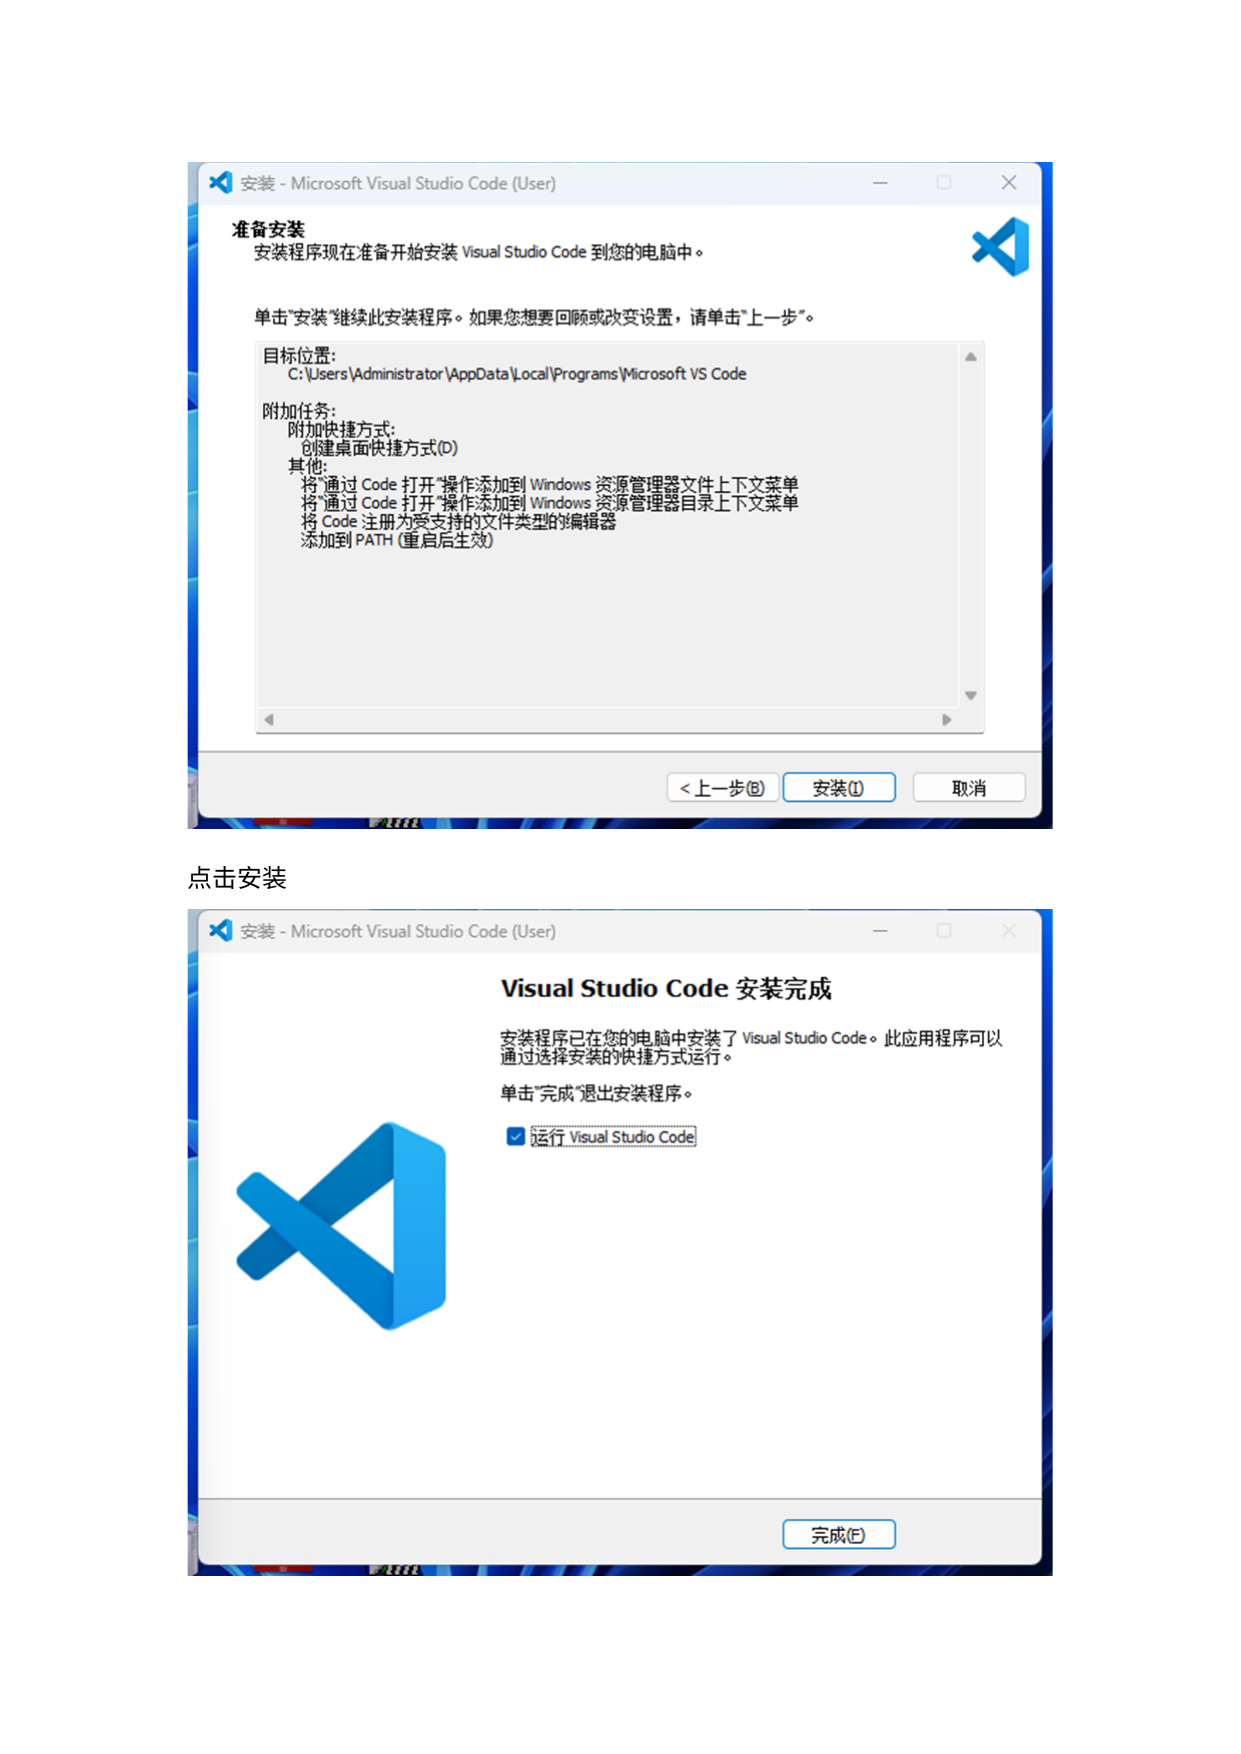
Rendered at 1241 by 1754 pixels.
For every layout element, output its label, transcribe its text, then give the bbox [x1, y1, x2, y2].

picture [187, 909, 1053, 1576]
picture [187, 162, 1053, 829]
text 点击安装 [187, 844, 1053, 909]
